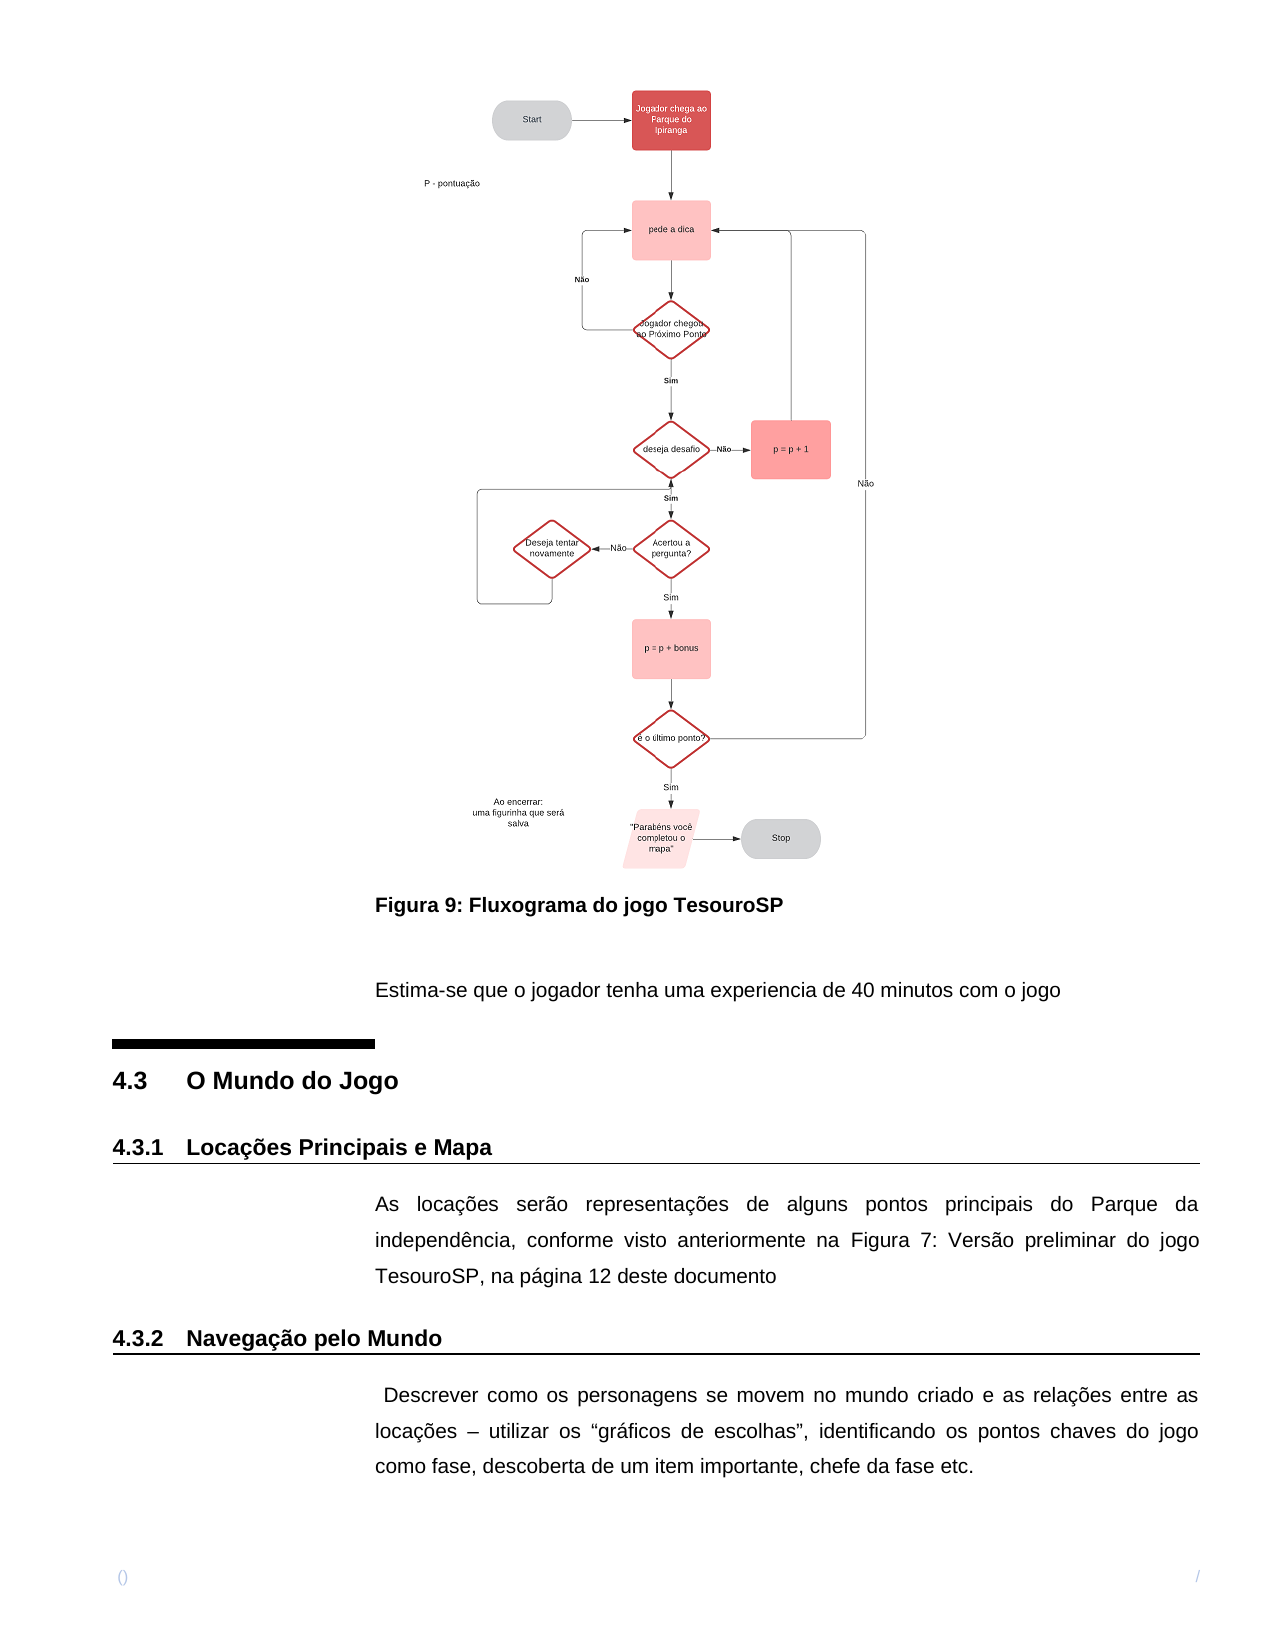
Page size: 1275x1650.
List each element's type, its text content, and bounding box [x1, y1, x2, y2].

text Descrever como os personagens se movem no mundo criado e as relações entre as locações – utilizar os “gráficos de escolhas”, identificando os pontos chaves do jogo como fase, descoberta de um item importante, chefe da fase etc. [375, 1382, 1200, 1478]
text As locações serão representações de alguns pontos principais do Parque da independência, conforme visto anteriormente na Figura 7: Versão preliminar do jogo TesouroSP, na página 16 deste documento [375, 1192, 1200, 1288]
subtitle O Mundo do Jogo [112, 1066, 1200, 1095]
subtitle Locações Principais e Mapa [112, 1134, 1200, 1164]
text Figura 9: Fluxograma do jogo TesouroSP [375, 893, 1200, 917]
picture [390, 74, 922, 869]
text Estima-se que o jogador tenha uma experiencia de 40 minutos com o jogo [375, 978, 1200, 1002]
subtitle Navegação pelo Mundo [112, 1325, 1200, 1355]
